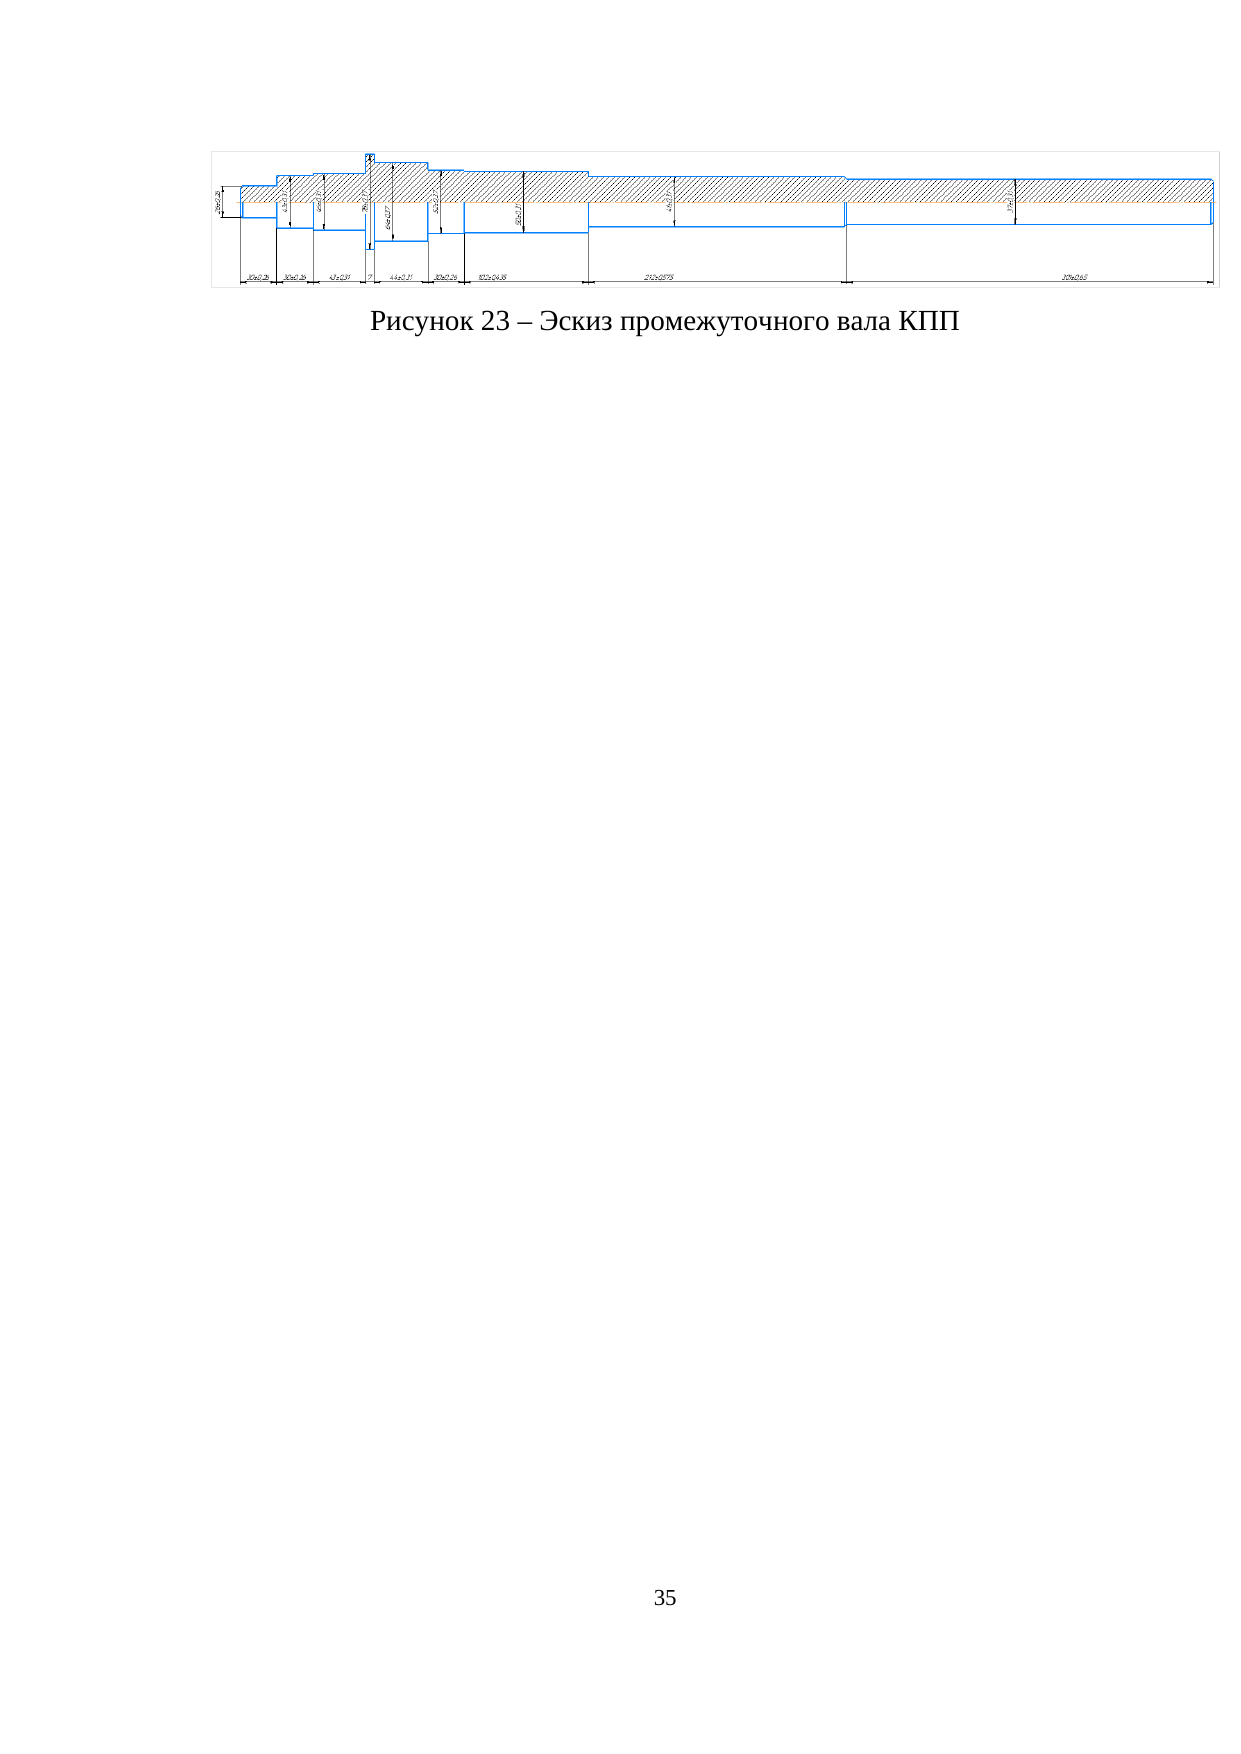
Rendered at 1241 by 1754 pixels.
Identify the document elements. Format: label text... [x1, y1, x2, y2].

picture [208, 148, 1224, 291]
text Рисунок 23 – Эскиз промежуточного вала КПП [133, 303, 1196, 337]
